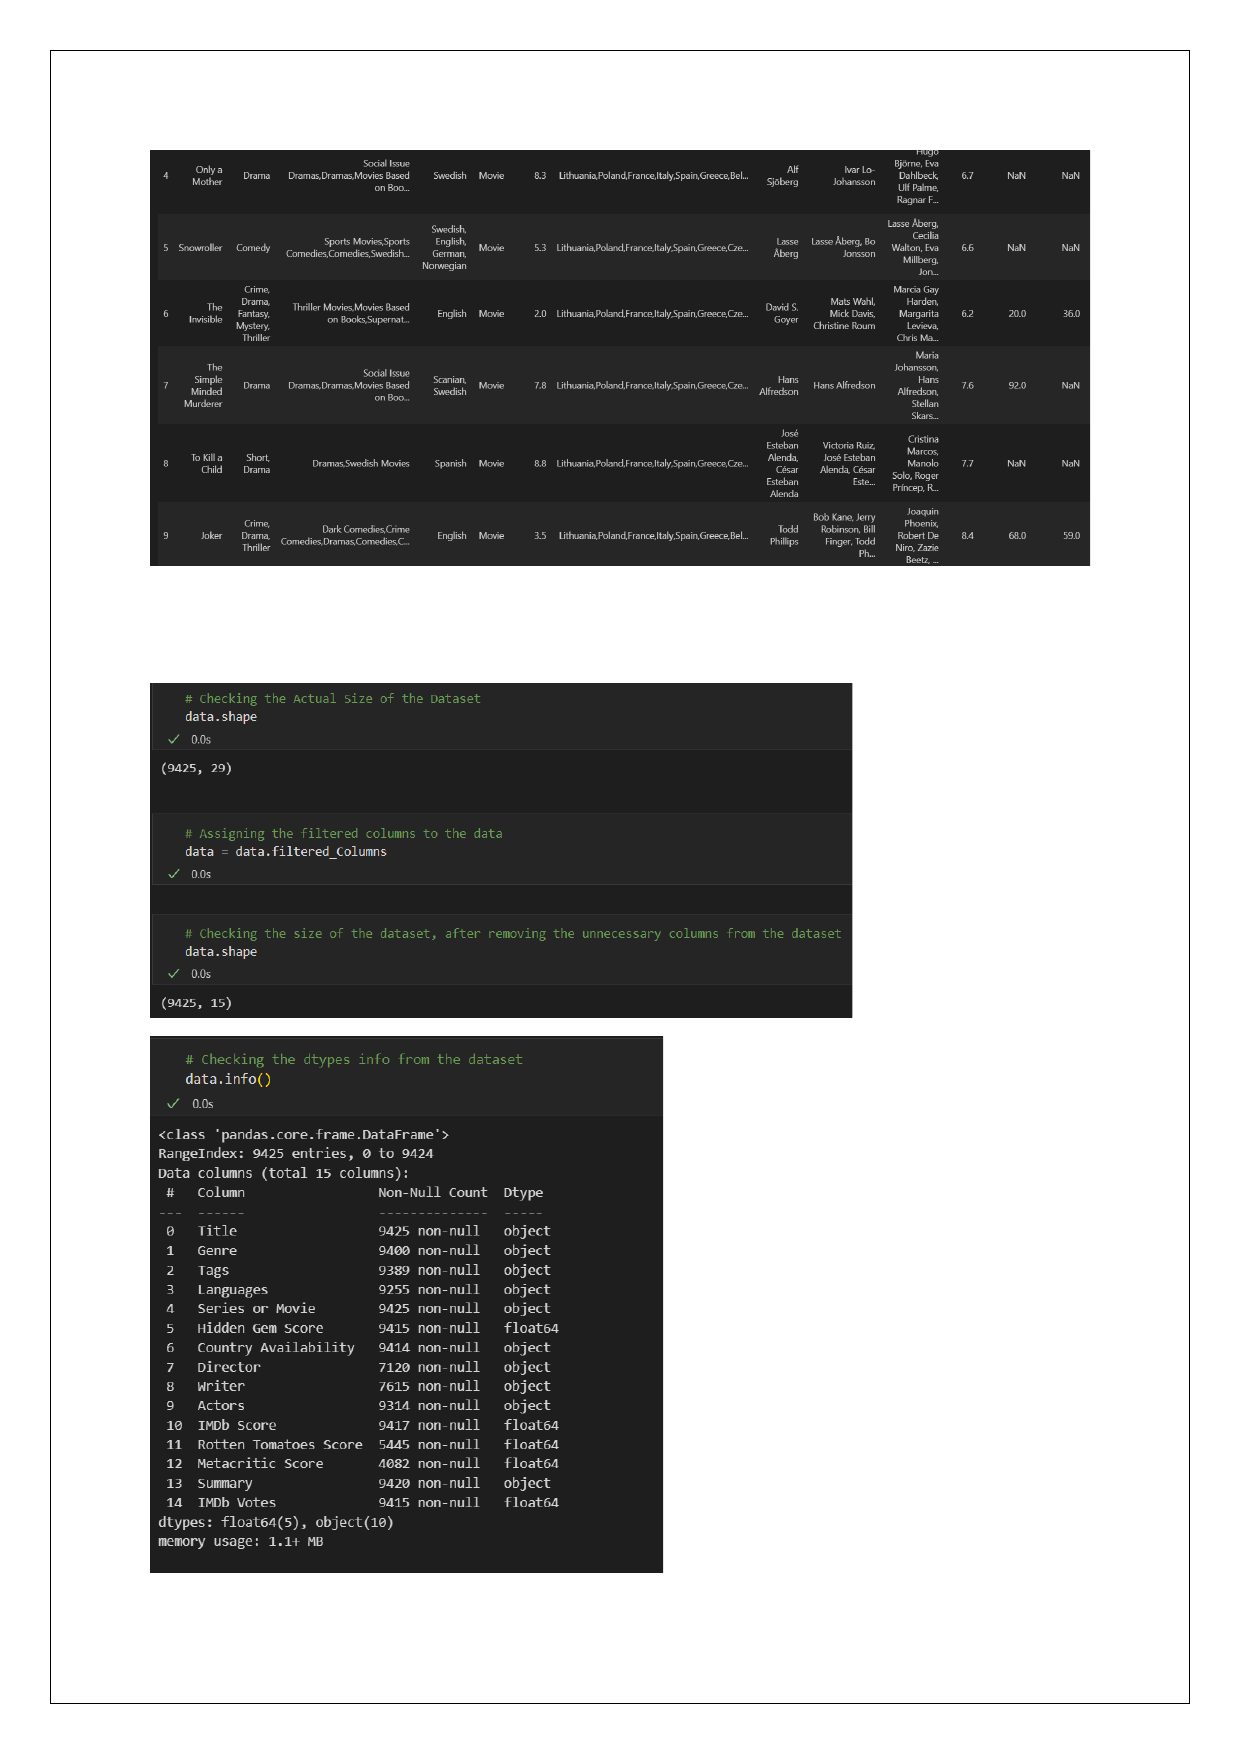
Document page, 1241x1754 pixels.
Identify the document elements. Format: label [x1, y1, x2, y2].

picture [150, 683, 853, 1018]
picture [150, 1036, 664, 1573]
picture [150, 150, 1091, 566]
